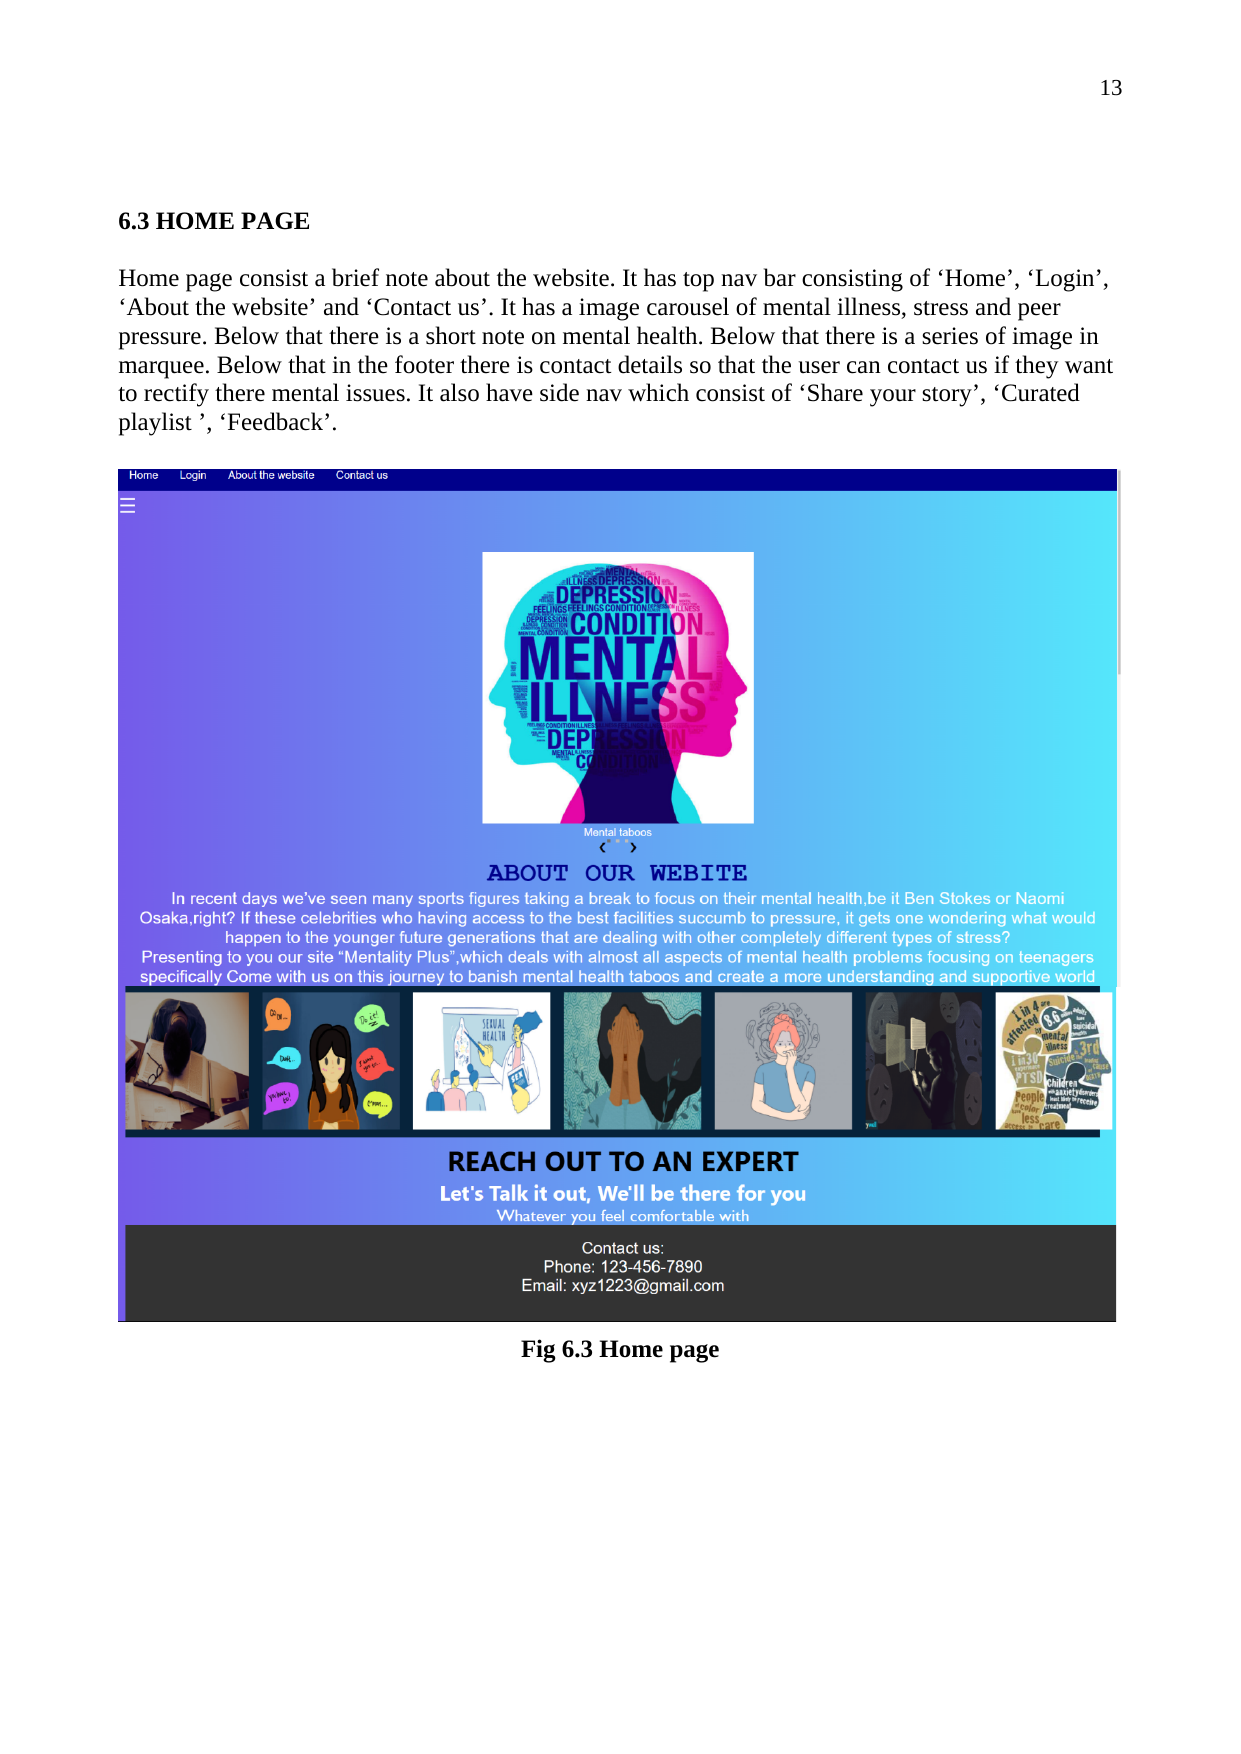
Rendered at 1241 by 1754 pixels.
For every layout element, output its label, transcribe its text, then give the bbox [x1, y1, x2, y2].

text ‘About the website’ and ‘Contact us’. It has a image carousel of mental illness, stress and peer pressure. Below that there is a short note on mental health. Below that there is a series of image in marquee. Below that in the footer there is contact details so that the user can contact us if they want to rectify there mental issues. It also have side nav which consist of ‘Share your story’, ‘Curated playlist ’, ‘Feedback’. [118, 292, 1122, 436]
text Fig 6.3 Home page [118, 1334, 1122, 1363]
text Home page consist a brief note about the website. It has top nav bar consisting of ‘Home’, ‘Login’, [118, 263, 1122, 292]
picture [118, 469, 1121, 1322]
text 6.3 HOME PAGE [118, 206, 1122, 235]
